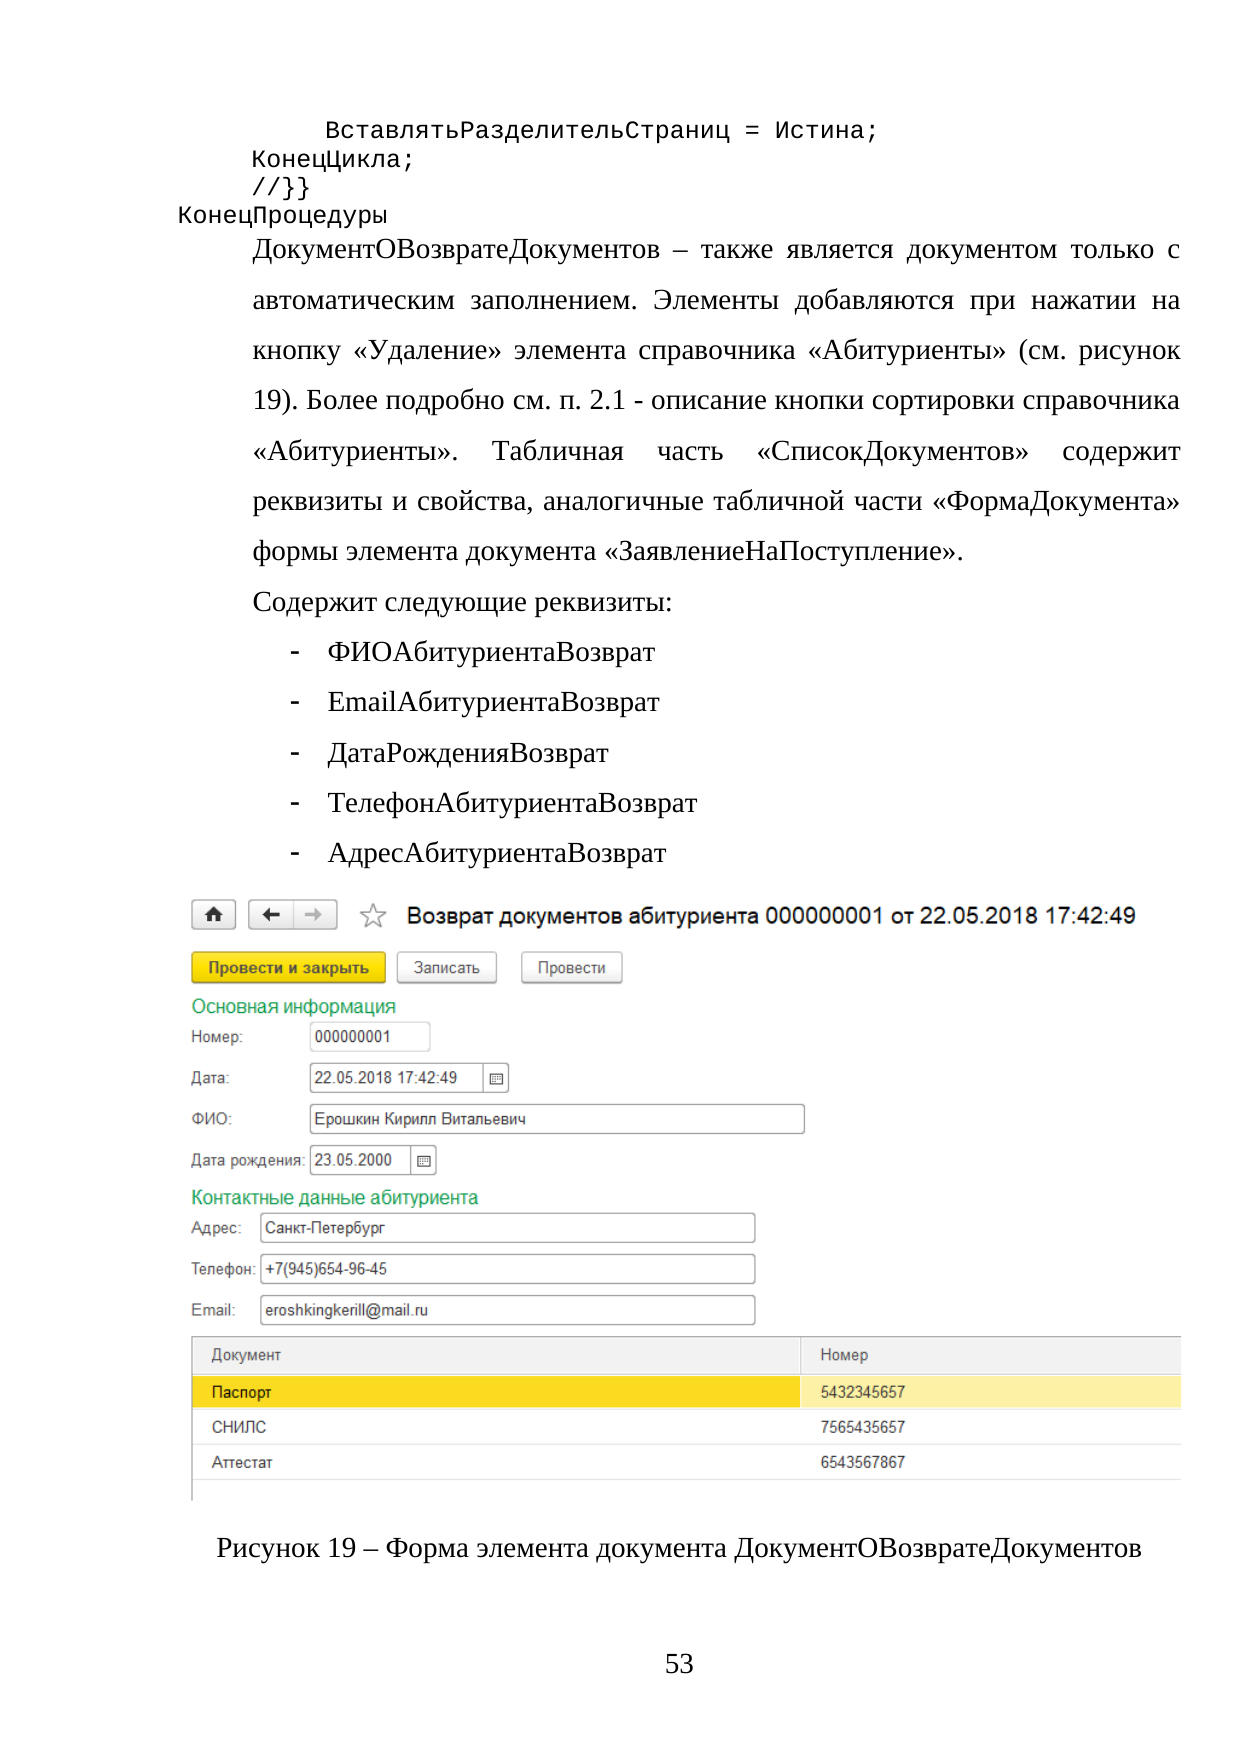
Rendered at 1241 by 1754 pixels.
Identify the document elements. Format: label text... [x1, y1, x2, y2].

list EmailАбитуриентаВозврат [290, 684, 1181, 718]
list Содержит следующие реквизиты: [252, 584, 1181, 617]
picture [177, 886, 1182, 1514]
text //}} [177, 175, 1181, 203]
list АдресАбитуриентаВозврат [290, 836, 1181, 869]
text КонецПроцедуры [177, 203, 1181, 231]
text КонецЦикла; [177, 146, 1181, 175]
list ФИОАбитуриентаВозврат [290, 634, 1181, 668]
list ТелефонАбитуриентаВозврат [290, 785, 1181, 819]
list ДатаРожденияВозврат [290, 735, 1181, 768]
text ВставлятьРазделительСтраниц = Истина; [177, 118, 1181, 146]
list ДокументОВозвратеДокументов – также является документом только с автоматическим заполнением. Элементы добавляются при нажатии на кнопку «Удаление» элемента справочника «Абитуриенты» (см. рисунок 19). Более подробно см. п. 2.1 - описание кнопки сортировки справочника «Абитуриенты». Табличная часть «СписокДокументов» содержит реквизиты и свойства, аналогичные табличной части «ФормаДокумента» формы элемента документа «ЗаявлениеНаПоступление». [252, 231, 1181, 567]
text Рисунок 19 – Форма элемента документа ДокументОВозвратеДокументов [177, 1530, 1181, 1564]
